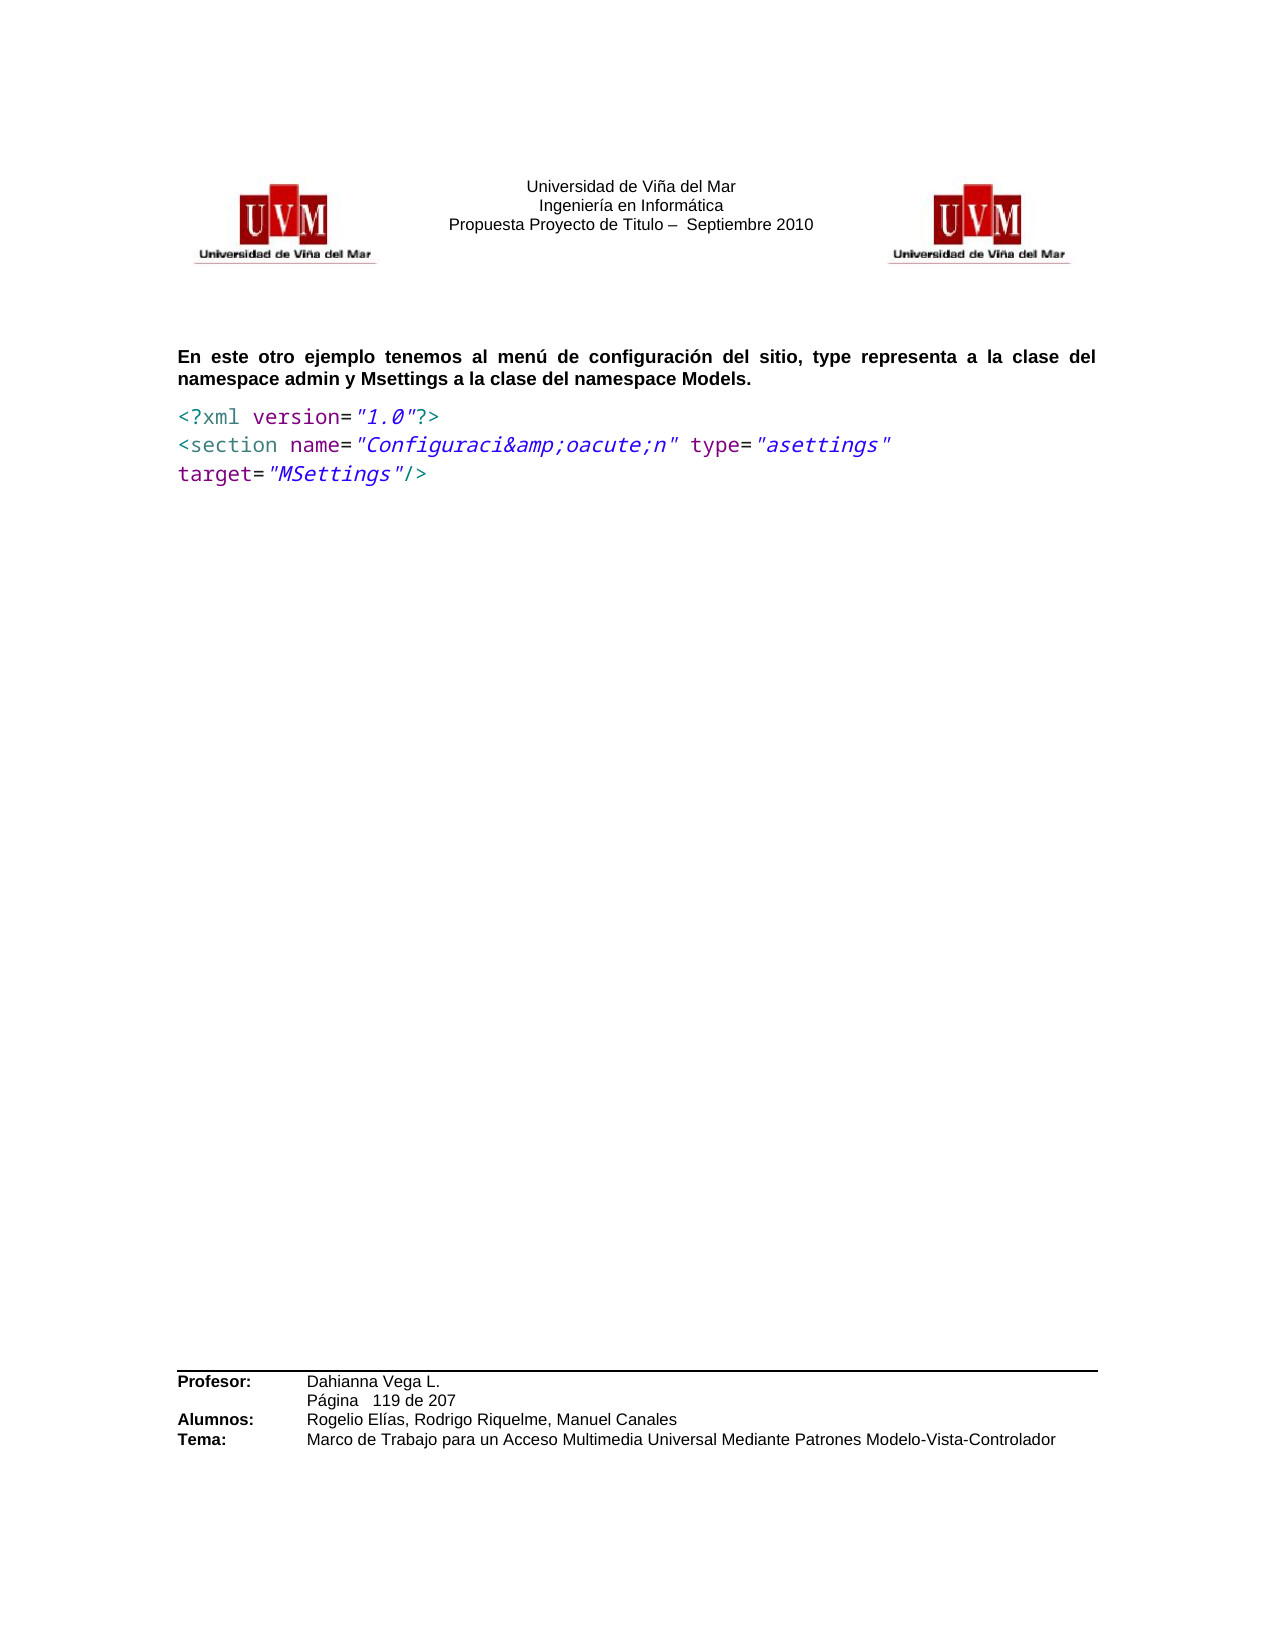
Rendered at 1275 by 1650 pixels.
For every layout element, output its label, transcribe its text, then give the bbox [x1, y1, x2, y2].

picture [177, 176, 390, 267]
text En este otro ejemplo tenemos al menú de configuración del sitio, type representa a la clase del namespace admin y Msettings a la clase del namespace Models. [177, 346, 1098, 389]
text <section name="Configuraci&amp;oacute;n" type="asettings" target="MSettings"/> [177, 430, 1098, 487]
text <?xml version="1.0"?> [177, 402, 1098, 430]
picture [871, 176, 1084, 267]
